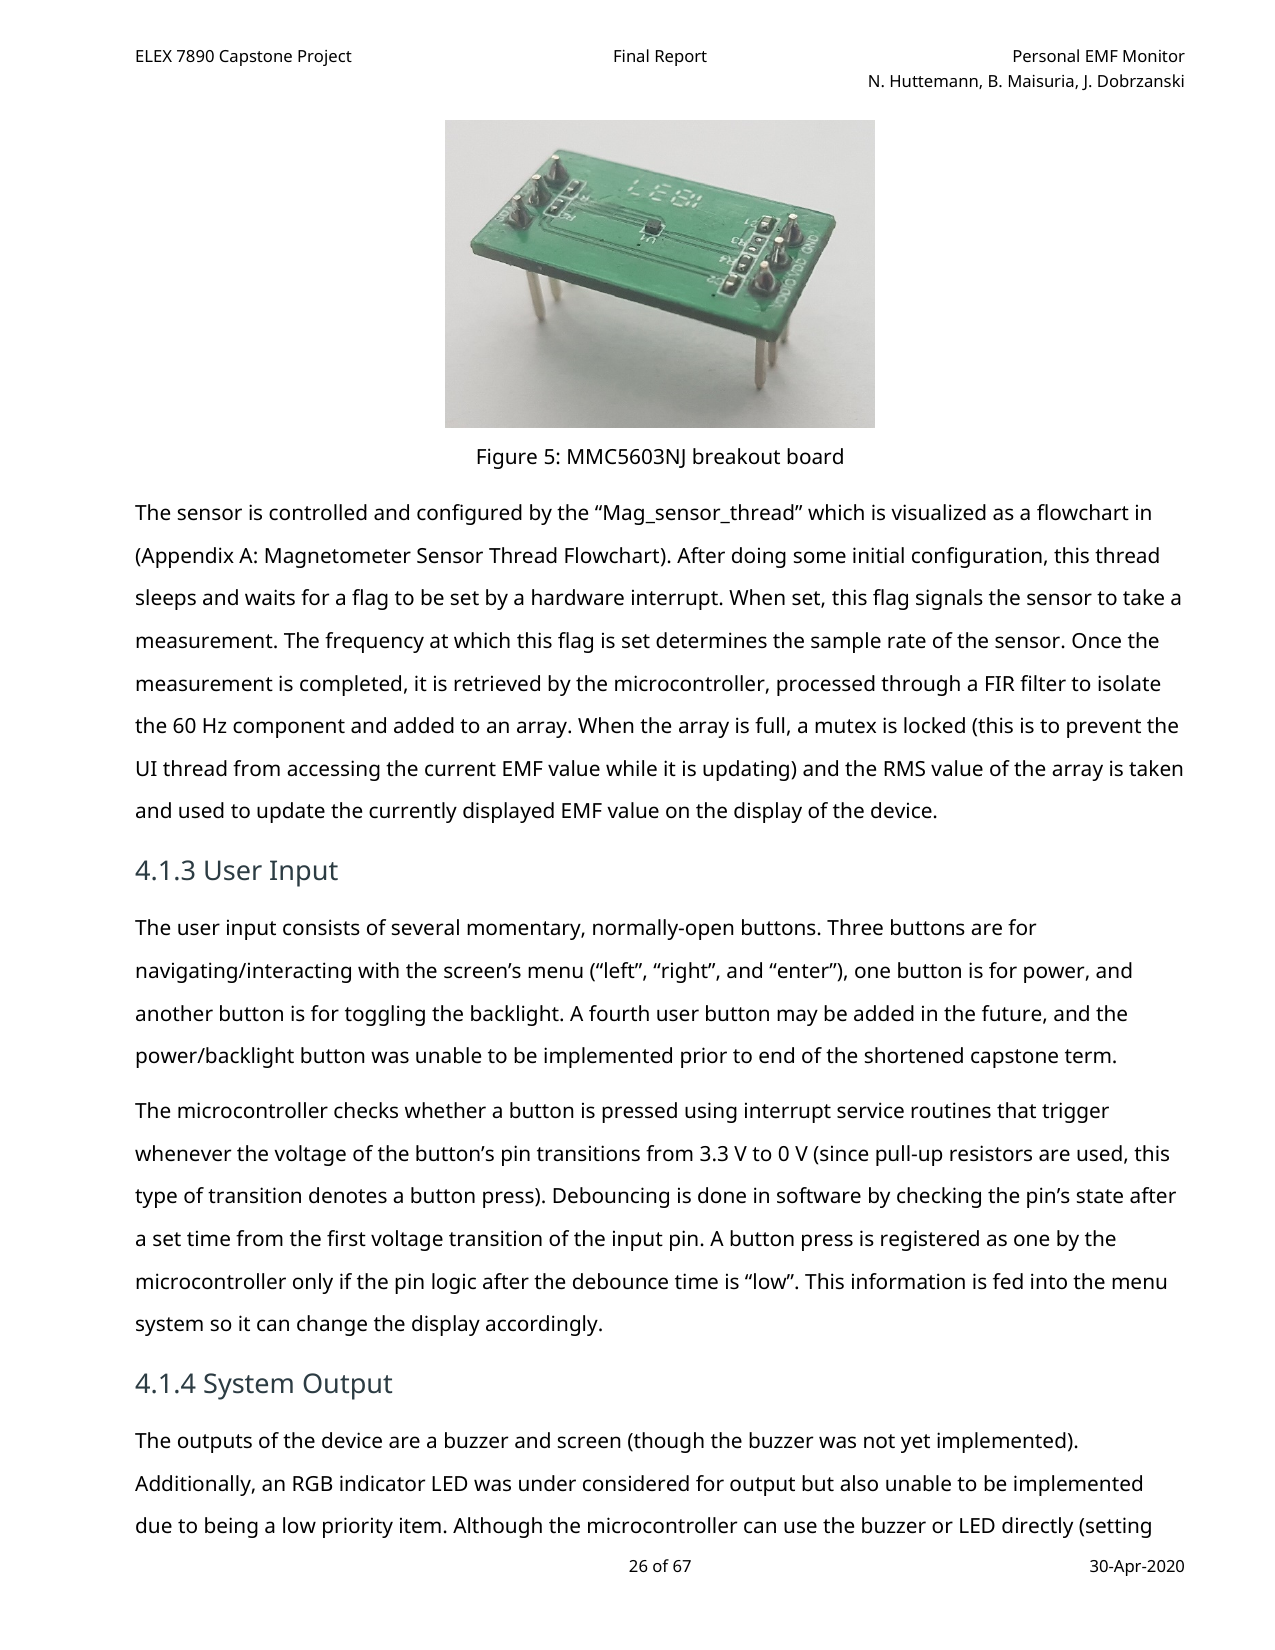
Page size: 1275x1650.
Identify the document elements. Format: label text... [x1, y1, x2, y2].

text The user input consists of several momentary, normally-open buttons. Three buttons are for navigating/interacting with the screen’s menu (“left”, “right”, and “enter”), one button is for power, and another button is for toggling the backlight. A fourth user button may be added in the future, and the power/backlight button was unable to be implemented prior to end of the shortened capstone term. [135, 913, 1185, 1070]
text Figure 5: MMC5603NJ breakout board [135, 442, 1185, 470]
picture [445, 120, 875, 428]
text The microcontroller checks whether a button is pressed using interrupt service routines that trigger whenever the voltage of the button’s pin transitions from 3.3 V to 0 V (since pull-up resistors are used, this type of transition denotes a button press). Debouncing is done in software by checking the pin’s state after a set time from the first voltage transition of the input pin. A button press is registered as one by the microcontroller only if the pin logic after the debounce time is “low”. This information is fed into the menu system so it can change the display accordingly. [135, 1096, 1185, 1338]
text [135, 1426, 1185, 1540]
subtitle 4.1.3 User Input [135, 852, 1185, 888]
text The sensor is controlled and configured by the “Mag_sensor_thread” which is visualized as a flowchart in (Appendix A: Magnetometer Sensor Thread Flowchart). After doing some initial configuration, this thread sleeps and waits for a flag to be set by a hardware interrupt. When set, this flag signals the sensor to take a measurement. The frequency at which this flag is set determines the sample rate of the sensor. Once the measurement is completed, it is retrieved by the microcontroller, processed through a FIR filter to isolate the 60 Hz component and added to an array. When the array is full, a mutex is locked (this is to prevent the UI thread from accessing the current EMF value while it is updating) and the RMS value of the array is taken and used to update the currently displayed EMF value on the display of the device. [135, 498, 1185, 825]
subtitle 4.1.4 System Output [135, 1364, 1185, 1401]
